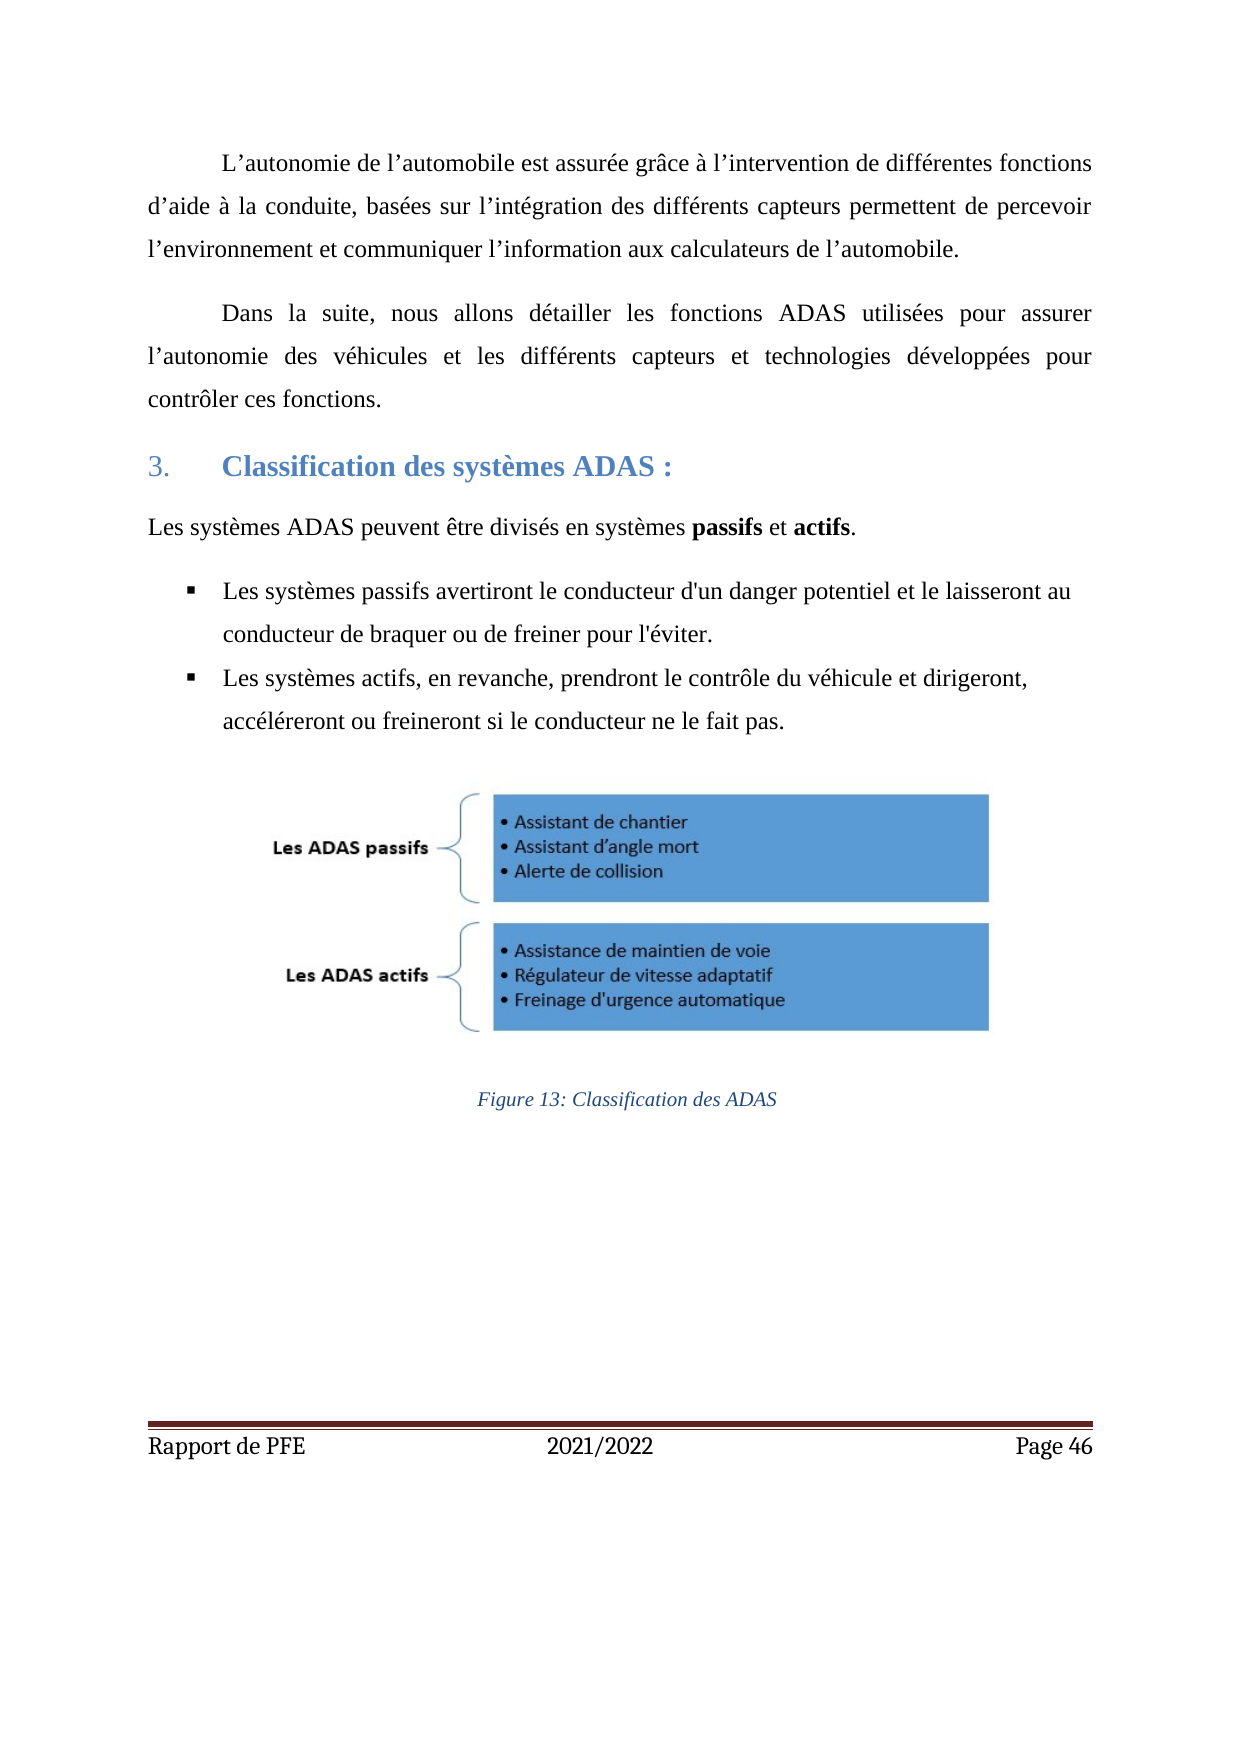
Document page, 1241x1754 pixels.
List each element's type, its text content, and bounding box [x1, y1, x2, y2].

text Les systèmes ADAS peuvent être divisés en systèmes passifs et actifs. [148, 512, 1093, 541]
text Dans la suite, nous allons détailler les fonctions ADAS utilisées pour assurer l’autonomie des véhicules et les différents capteurs et technologies développées pour contrôler ces fonctions. [148, 298, 1093, 413]
text L’autonomie de l’automobile est assurée grâce à l’intervention de différentes fonctions d’aide à la conduite, basées sur l’intégration des différents capteurs permettent de percevoir l’environnement et communiquer l’information aux calculateurs de l’automobile. [148, 148, 1093, 263]
picture [232, 777, 994, 1034]
list Les systèmes passifs avertiront le conducteur d'un danger potentiel et le laisseront au conducteur de braquer ou de freiner pour l'éviter. [185, 576, 1093, 648]
subtitle Classification des systèmes ADAS : [148, 448, 1093, 483]
list Les systèmes actifs, en revanche, prendront le contrôle du véhicule et dirigeront, accéléreront ou freineront si le conducteur ne le fait pas. [185, 663, 1093, 734]
